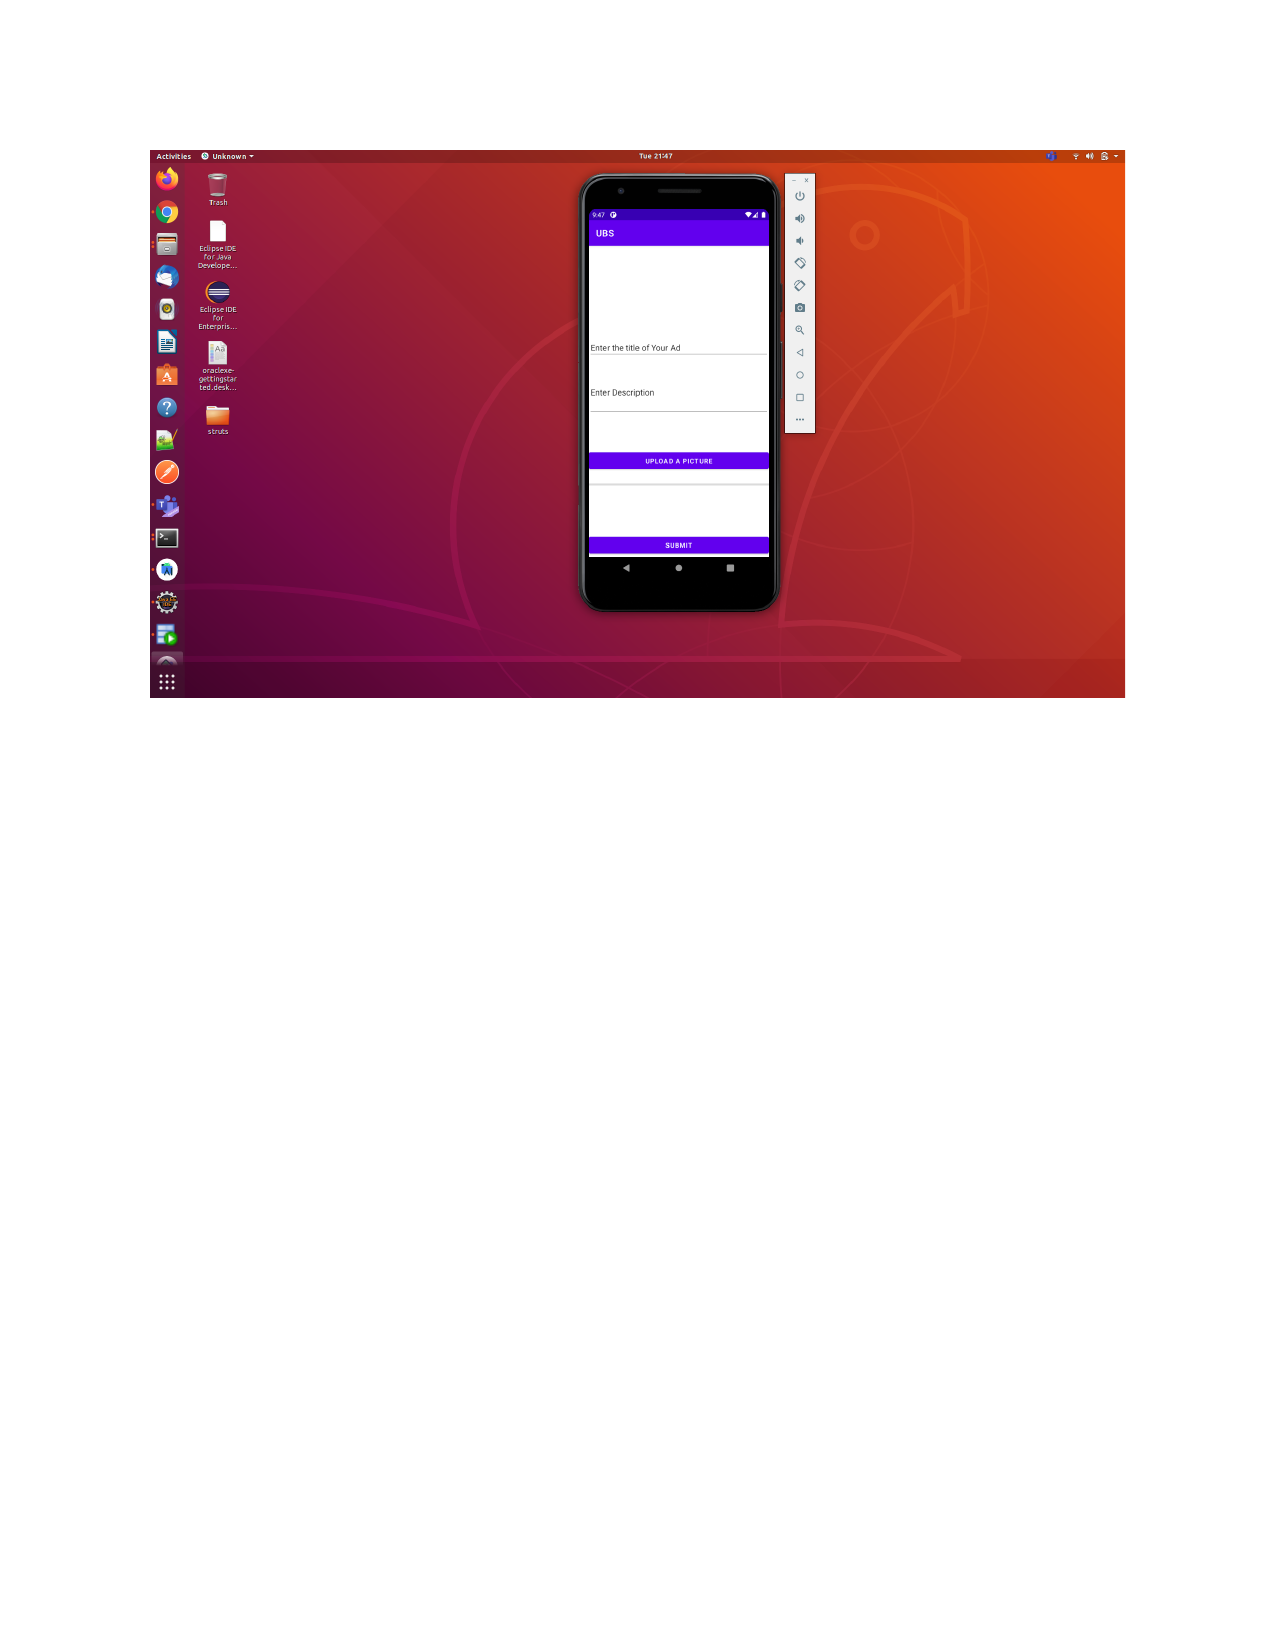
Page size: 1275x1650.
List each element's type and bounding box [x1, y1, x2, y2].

picture [150, 150, 1125, 698]
